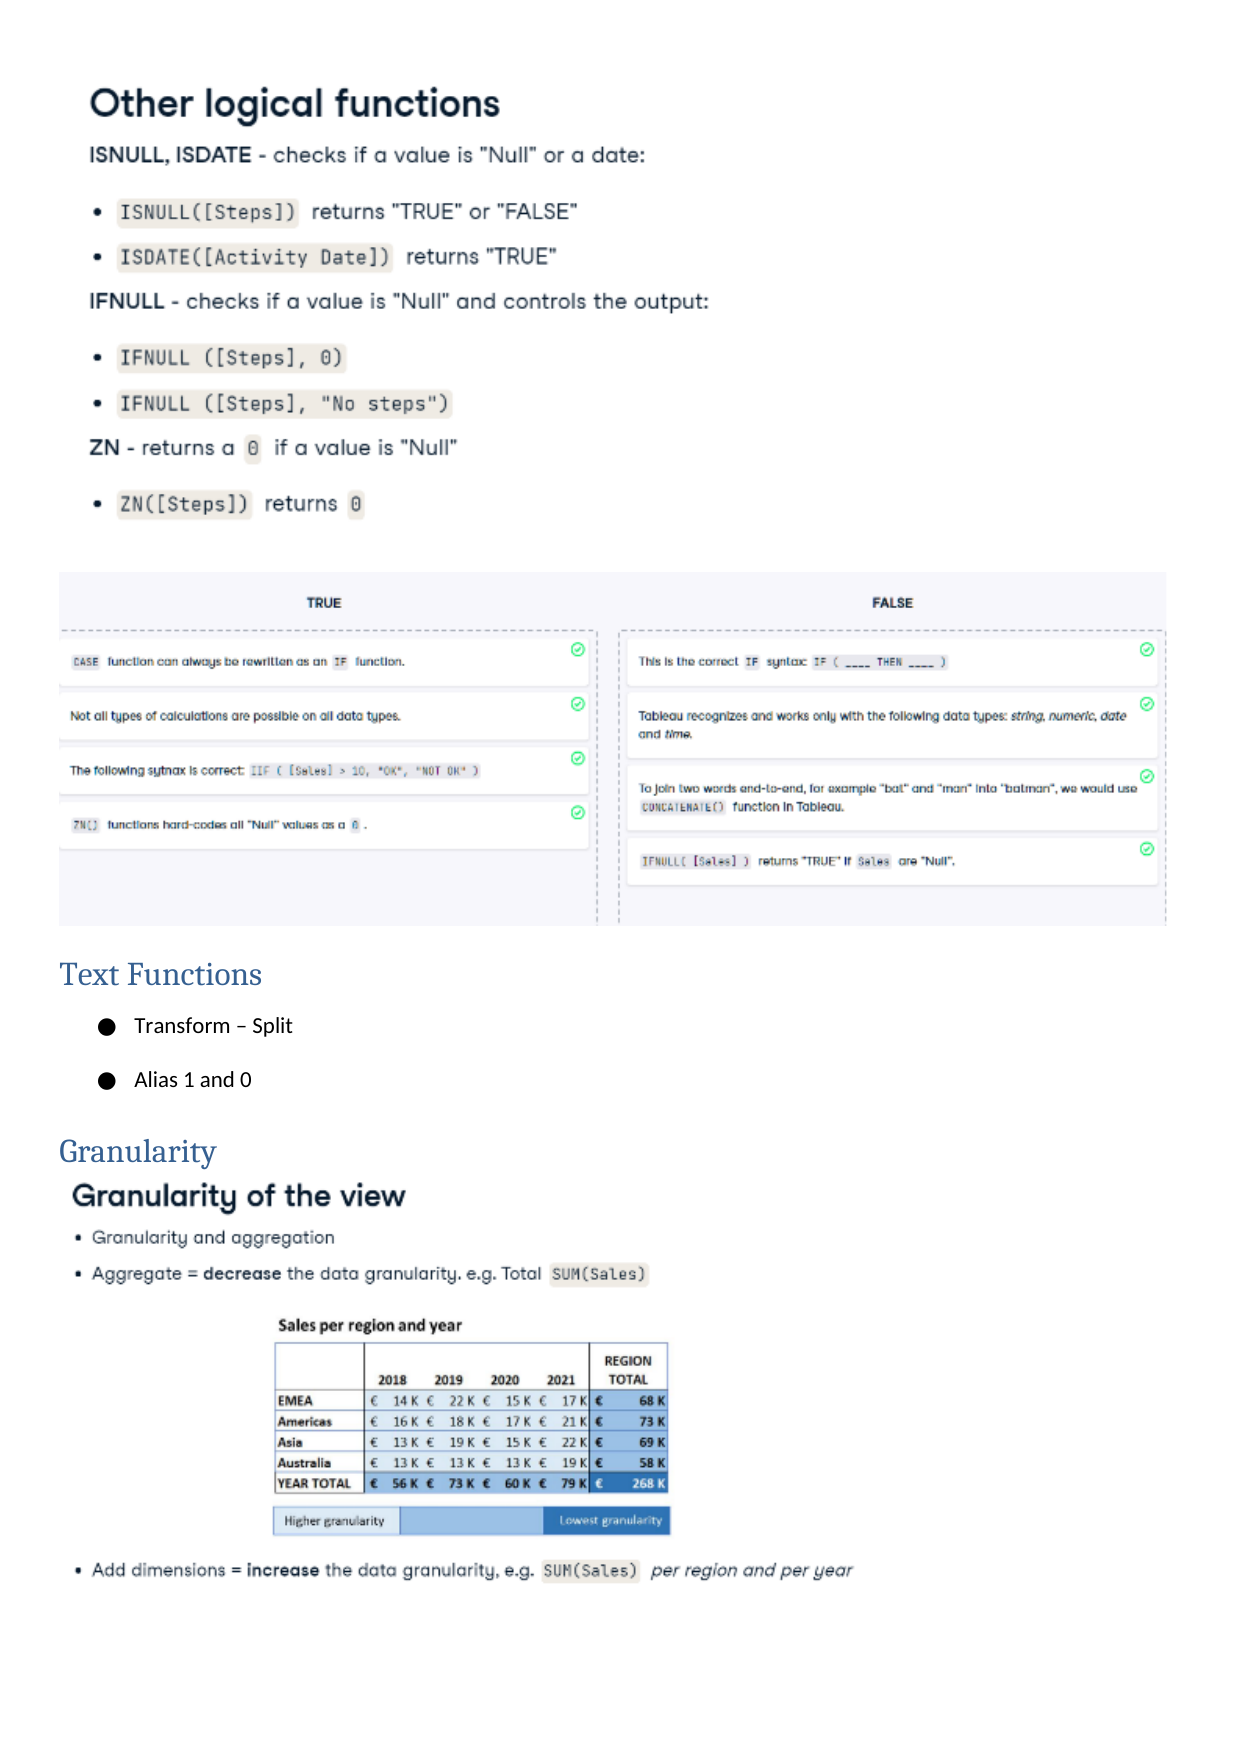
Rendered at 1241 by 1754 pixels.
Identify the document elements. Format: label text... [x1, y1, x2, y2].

list Alias 1 and 0 [97, 1053, 1167, 1100]
list Transform – Split [97, 999, 1167, 1046]
picture [59, 572, 1167, 926]
picture [59, 1176, 867, 1596]
subtitle Granularity [59, 1132, 1167, 1170]
picture [59, 73, 830, 548]
subtitle Text Functions [59, 955, 1167, 993]
